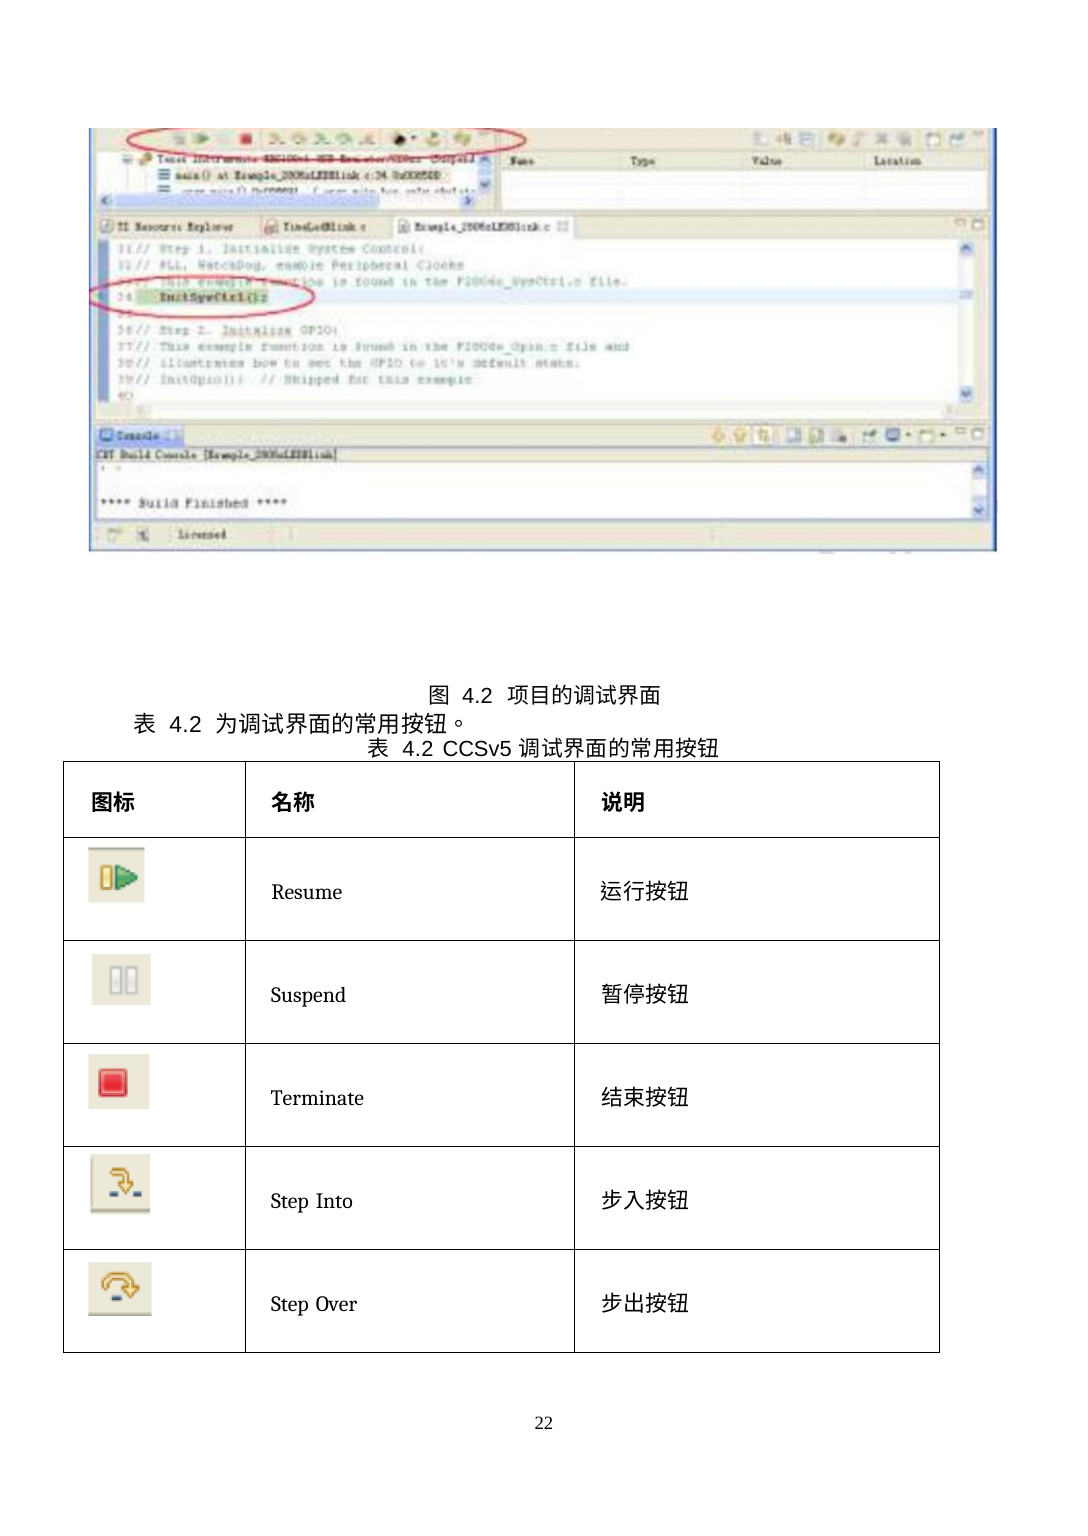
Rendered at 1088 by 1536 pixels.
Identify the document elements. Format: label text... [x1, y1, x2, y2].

table_cell Step Into [246, 1147, 574, 1249]
table_cell [64, 1250, 245, 1352]
table_cell Step Over [246, 1250, 574, 1352]
table_cell 运行按钮 [575, 838, 939, 940]
picture [88, 954, 154, 1008]
picture [88, 1054, 150, 1112]
picture [88, 1262, 153, 1317]
text 图 4.2 项目的调试界面 表 4.2 为调试界面的常用按钮。 [133, 681, 662, 740]
picture [88, 1154, 154, 1216]
table_cell Suspend [246, 941, 574, 1043]
table_cell [64, 1147, 245, 1249]
table_header 名称 [246, 762, 574, 837]
table_cell [64, 1044, 245, 1146]
table_header 图标 [64, 762, 245, 837]
table_header 说明 [575, 762, 939, 837]
table_cell 暂停按钮 [575, 941, 939, 1043]
table_cell 结束按钮 [575, 1044, 939, 1146]
table_cell [64, 838, 245, 940]
table_cell Resume [246, 838, 574, 940]
text 表 4.2 CCSv5 调试界面的常用按钮 [367, 740, 999, 761]
table_cell Terminate [246, 1044, 574, 1146]
table_cell 步入按钮 [575, 1147, 939, 1249]
table_cell [64, 941, 245, 1043]
picture [88, 128, 998, 554]
table_cell 步出按钮 [575, 1250, 939, 1352]
picture [88, 846, 149, 907]
